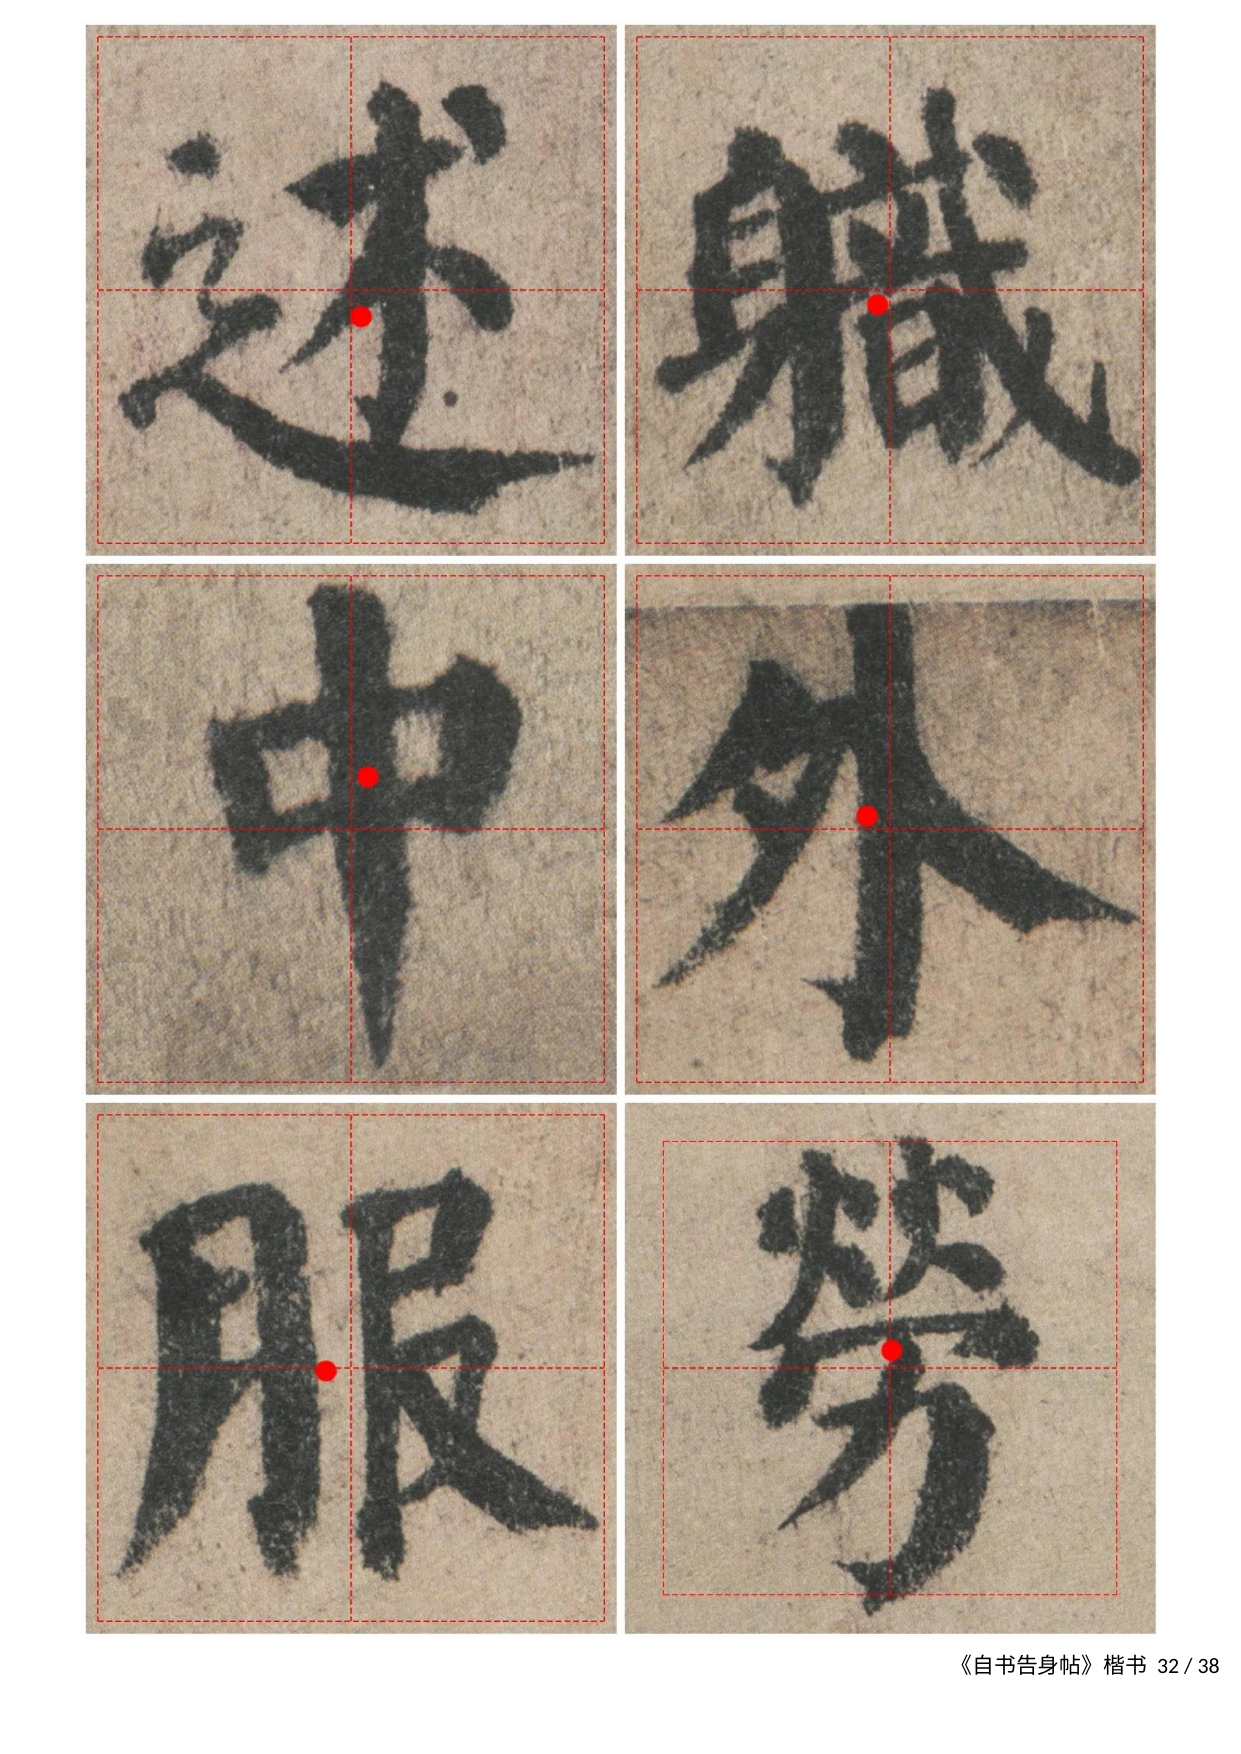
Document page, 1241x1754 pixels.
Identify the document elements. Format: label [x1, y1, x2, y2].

picture [81, 20, 1160, 1638]
